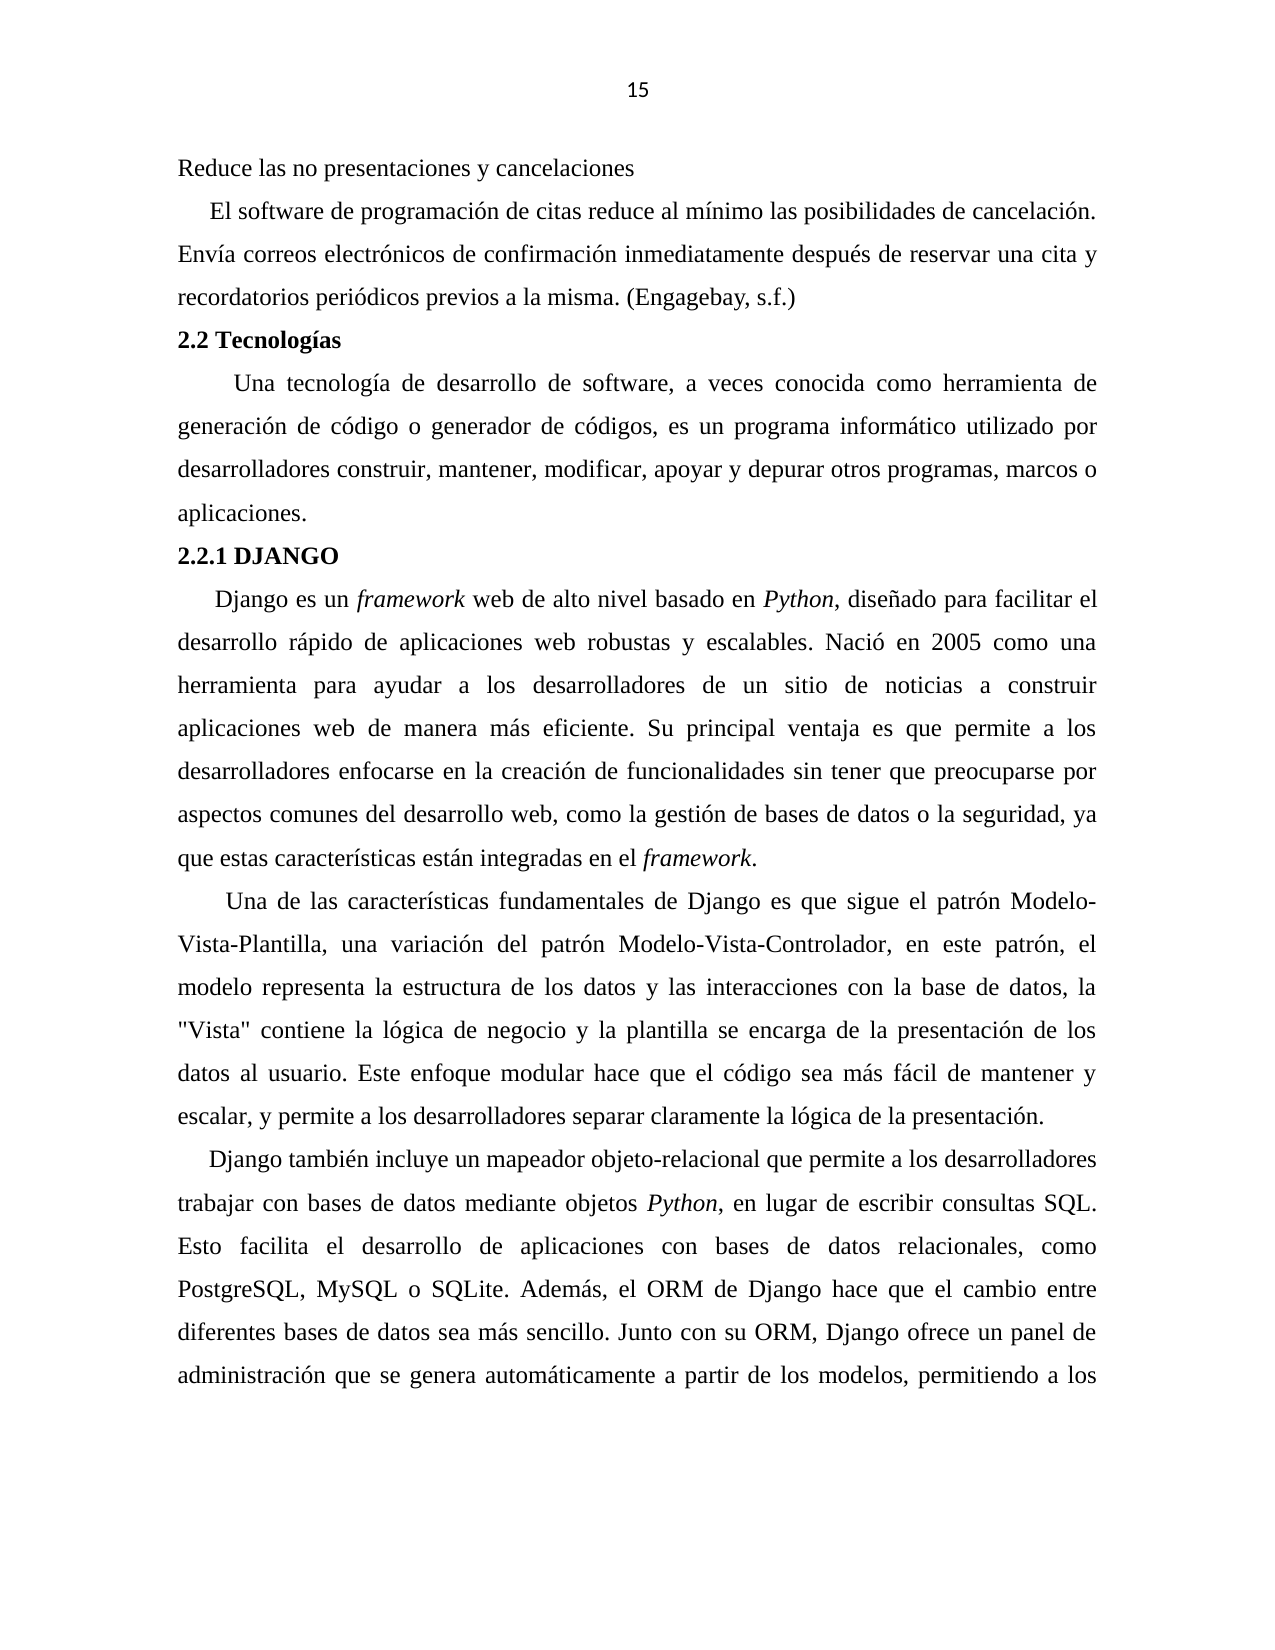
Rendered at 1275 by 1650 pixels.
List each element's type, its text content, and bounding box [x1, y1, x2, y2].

text 2.2.1 DJANGO [177, 541, 1098, 569]
text Reduce las no presentaciones y cancelaciones [177, 153, 1098, 181]
text Una tecnología de desarrollo de software, a veces conocida como herramienta de generación de código o generador de códigos, es un programa informático utilizado por desarrolladores construir, mantener, modificar, apoyar y depurar otros programas, marcos o aplicaciones. [177, 368, 1098, 526]
text El software de programación de citas reduce al mínimo las posibilidades de cancelación. Envía correos electrónicos de confirmación inmediatamente después de reservar una cita y recordatorios periódicos previos a la misma. [177, 196, 1098, 311]
text 2.2 Tecnologías [177, 325, 1098, 354]
text Django es un framework web de alto nivel basado en Python, diseñado para facilitar el desarrollo rápido de aplicaciones web robustas y escalables. Nació en 2005 como una herramienta para ayudar a los desarrolladores de un sitio de noticias a construir aplicaciones web de manera más eficiente. Su principal ventaja es que permite a los desarrolladores enfocarse en la creación de funcionalidades sin tener que preocuparse por aspectos comunes del desarrollo web, como la gestión de bases de datos o la seguridad, ya que estas características están integradas en el framework. [177, 584, 1098, 871]
text Una de las características fundamentales de Django es que sigue el patrón Modelo-Vista-Plantilla, una variación del patrón Modelo-Vista-Controlador, en este patrón, el modelo representa la estructura de los datos y las interacciones con la base de datos, la "Vista" contiene la lógica de negocio y la plantilla se encarga de la presentación de los datos al usuario. Este enfoque modular hace que el código sea más fácil de mantener y escalar, y permite a los desarrolladores separar claramente la lógica de la presentación. [177, 886, 1098, 1130]
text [177, 1144, 1098, 1389]
